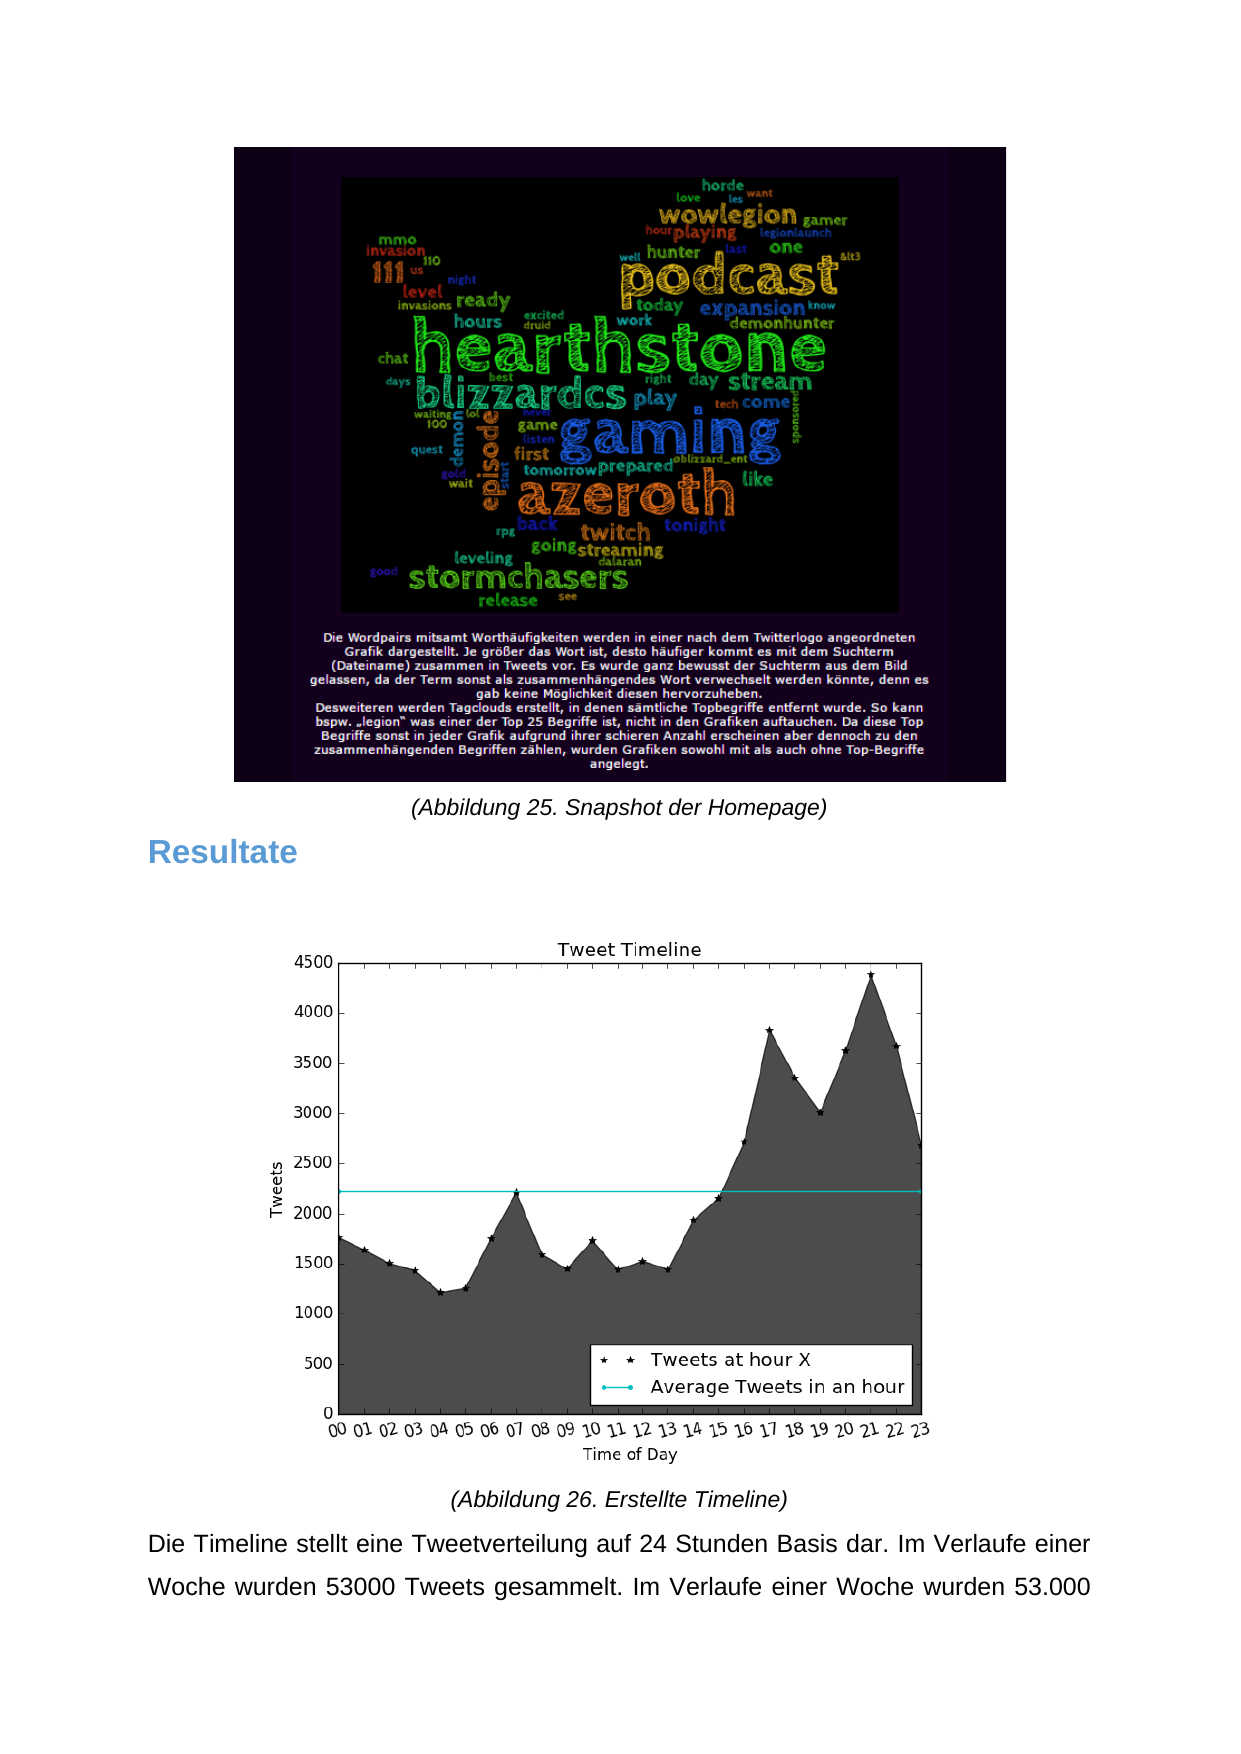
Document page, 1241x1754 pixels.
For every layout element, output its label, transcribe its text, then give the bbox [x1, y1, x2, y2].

text (Abbildung 25. Snapshot der Homepage) [148, 794, 1093, 820]
text Resultate [148, 833, 1093, 871]
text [148, 1529, 1093, 1601]
picture [234, 147, 1007, 782]
picture [244, 906, 996, 1470]
text (Abbildung 26. Erstellte Timeline) [148, 1486, 1093, 1512]
